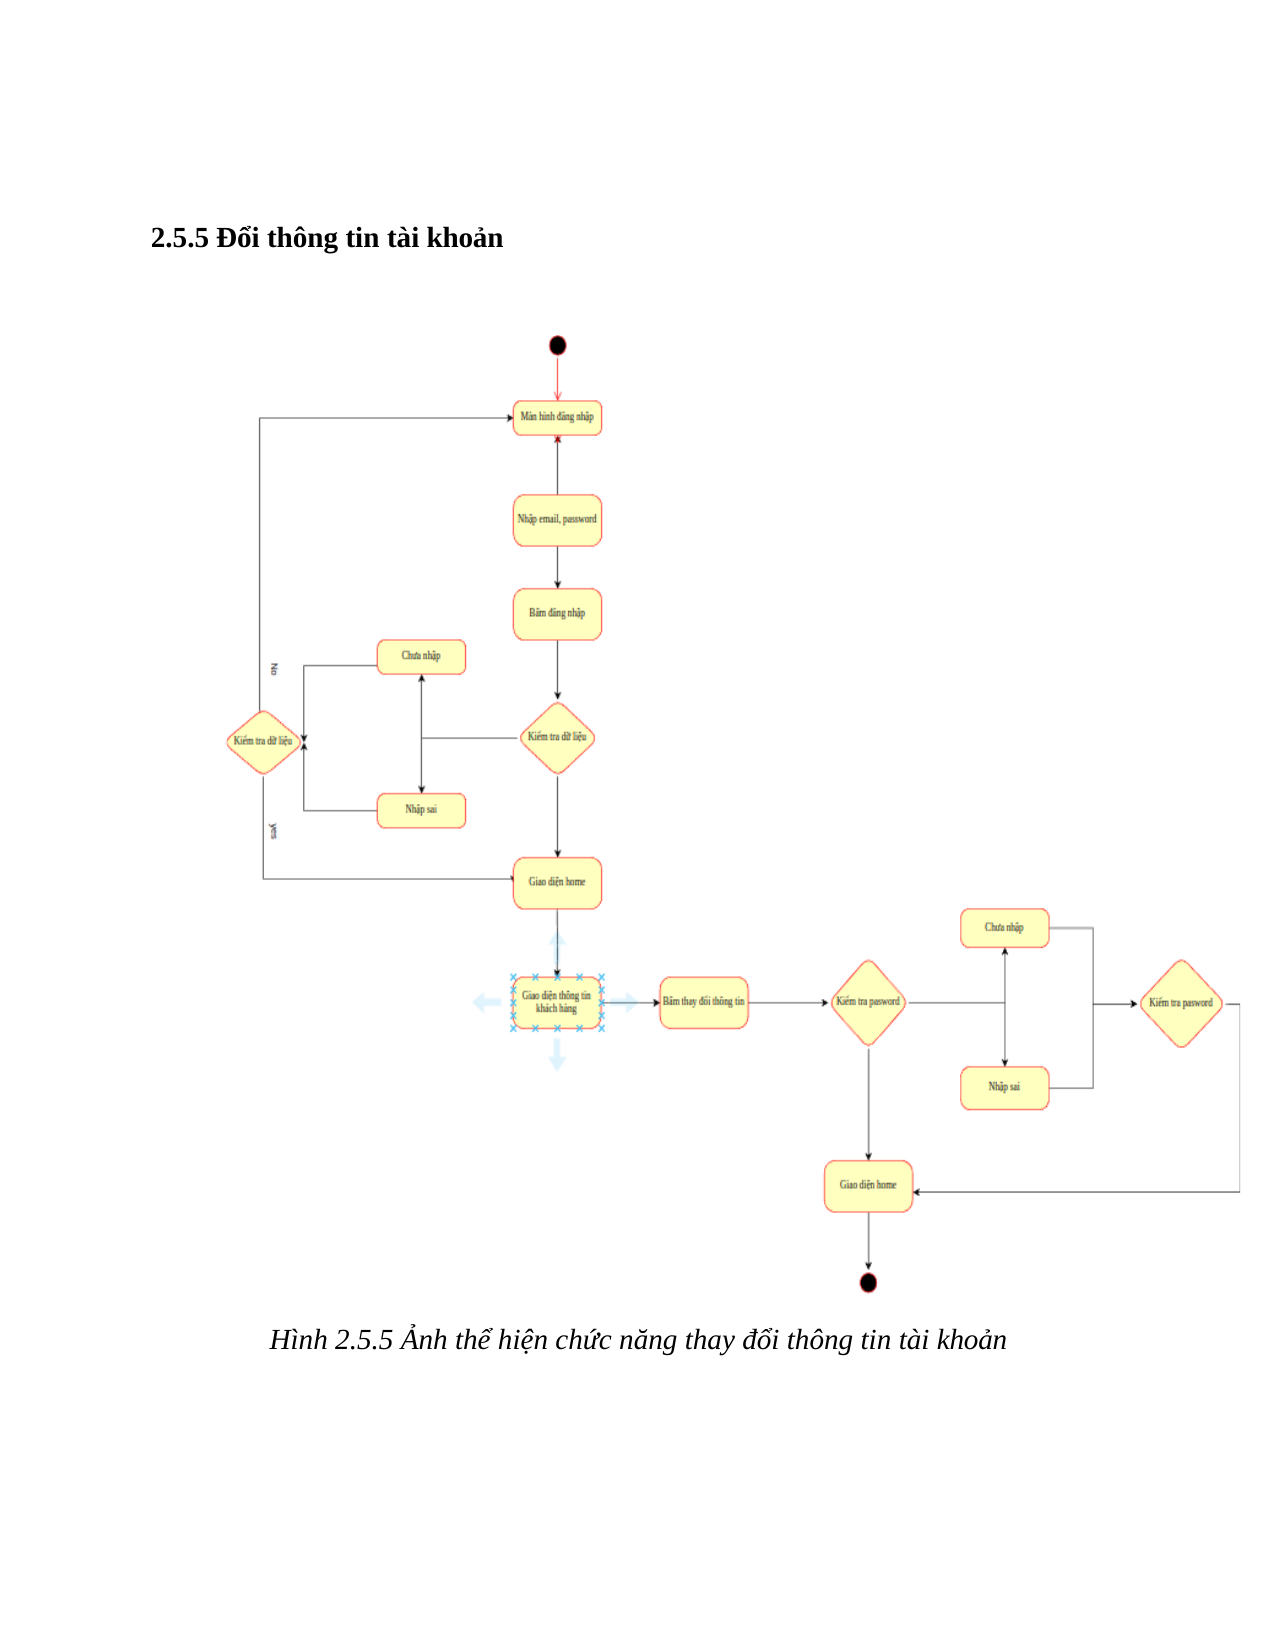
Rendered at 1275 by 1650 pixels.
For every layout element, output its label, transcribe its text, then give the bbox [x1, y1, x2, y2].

subtitle Đổi thông tin tài khoản [151, 220, 1275, 253]
picture [226, 335, 1241, 1294]
